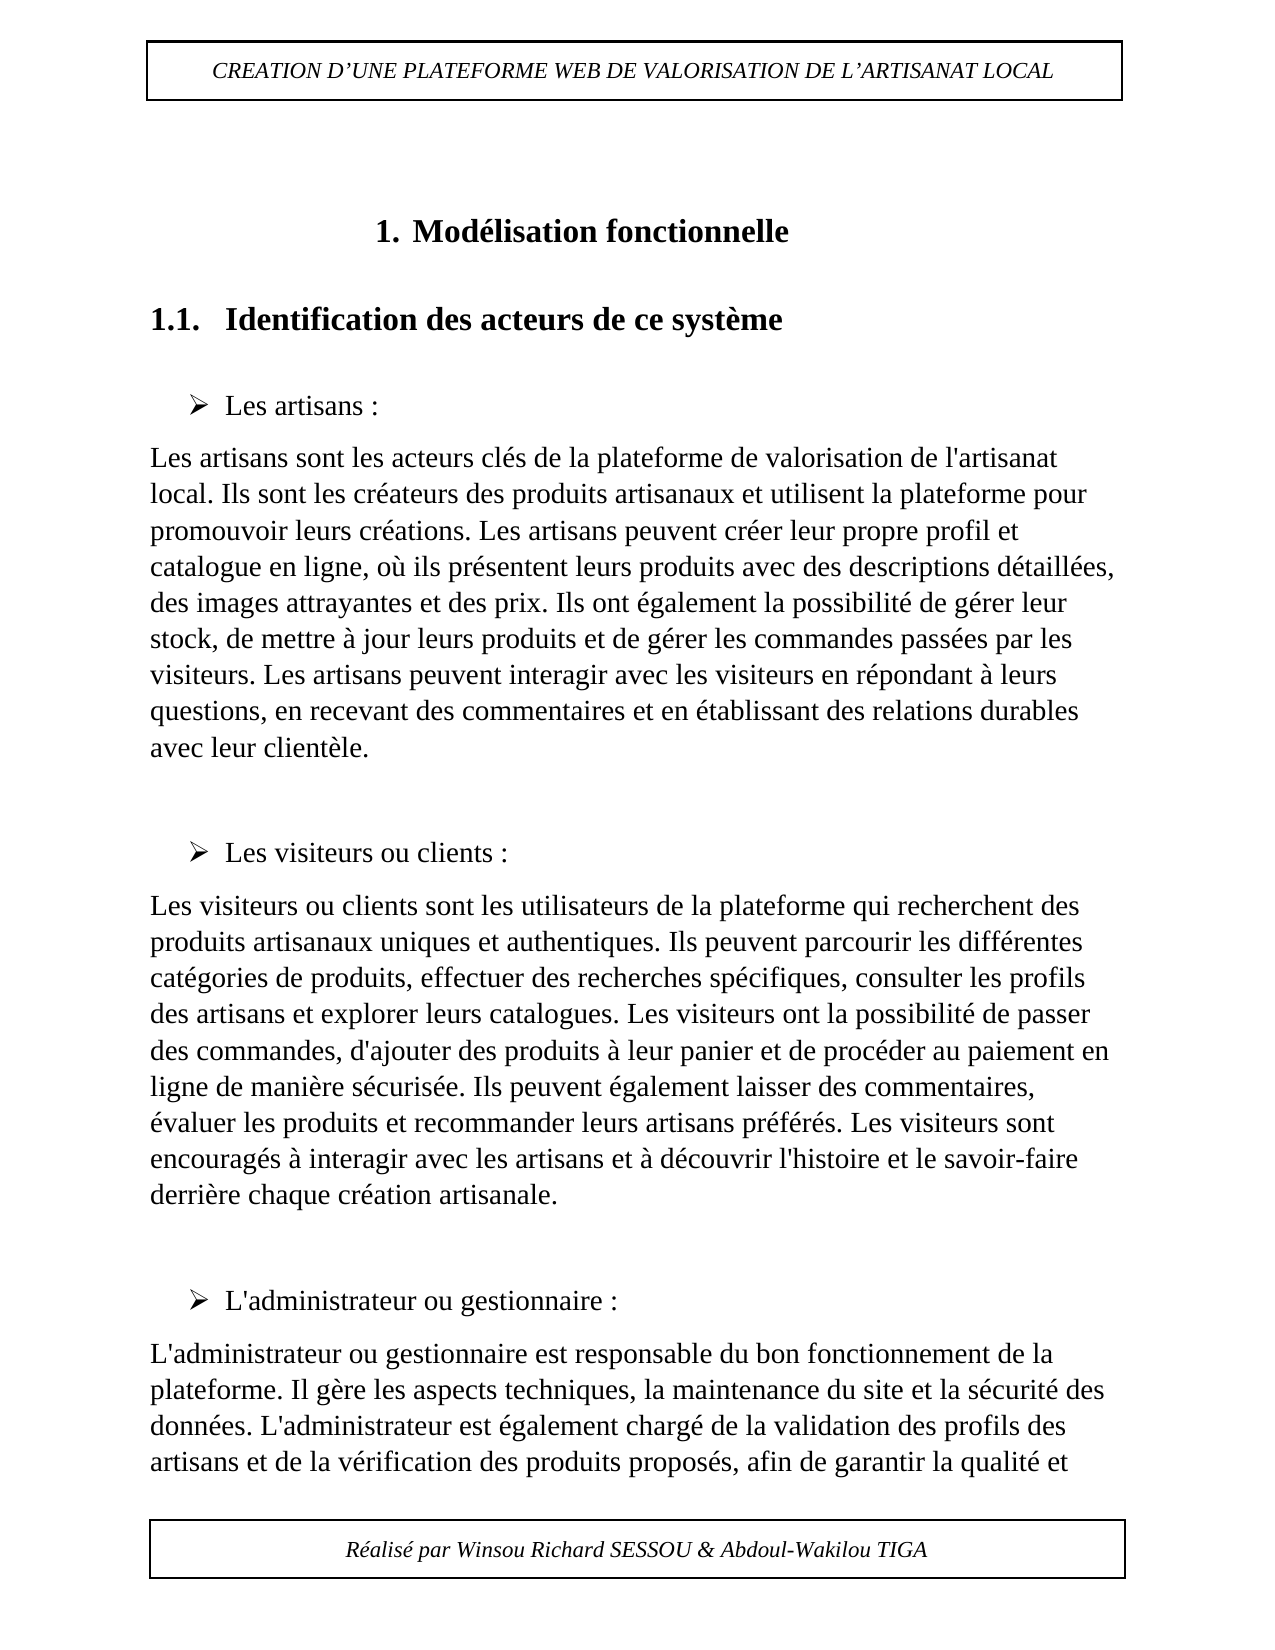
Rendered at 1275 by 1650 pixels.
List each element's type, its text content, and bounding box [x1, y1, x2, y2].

subtitle Identification des acteurs de ce système [150, 299, 1125, 338]
text Les artisans sont les acteurs clés de la plateforme de valorisation de l'artisanat local. Ils sont les créateurs des produits artisanaux et utilisent la plateforme pour promouvoir leurs créations. Les artisans peuvent créer leur propre profil et catalogue en ligne, où ils présentent leurs produits avec des descriptions détaillées, des images attrayantes et des prix. Ils ont également la possibilité de gérer leur stock, de mettre à jour leurs produits et de gérer les commandes passées par les visiteurs. Les artisans peuvent interagir avec les visiteurs en répondant à leurs questions, en recevant des commentaires et en établissant des relations durables avec leur clientèle. [150, 441, 1125, 763]
list L'administrateur ou gestionnaire : [187, 1283, 1125, 1317]
list Les artisans : [187, 388, 1125, 421]
list Les visiteurs ou clients : [187, 835, 1125, 869]
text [150, 1336, 1125, 1478]
subtitle Modélisation fonctionnelle [375, 211, 1125, 249]
text Les visiteurs ou clients sont les utilisateurs de la plateforme qui recherchent des produits artisanaux uniques et authentiques. Ils peuvent parcourir les différentes catégories de produits, effectuer des recherches spécifiques, consulter les profils des artisans et explorer leurs catalogues. Les visiteurs ont la possibilité de passer des commandes, d'ajouter des produits à leur panier et de procéder au paiement en ligne de manière sécurisée. Ils peuvent également laisser des commentaires, évaluer les produits et recommander leurs artisans préférés. Les visiteurs sont encouragés à interagir avec les artisans et à découvrir l'histoire et le savoir-faire derrière chaque création artisanale. [150, 888, 1125, 1211]
